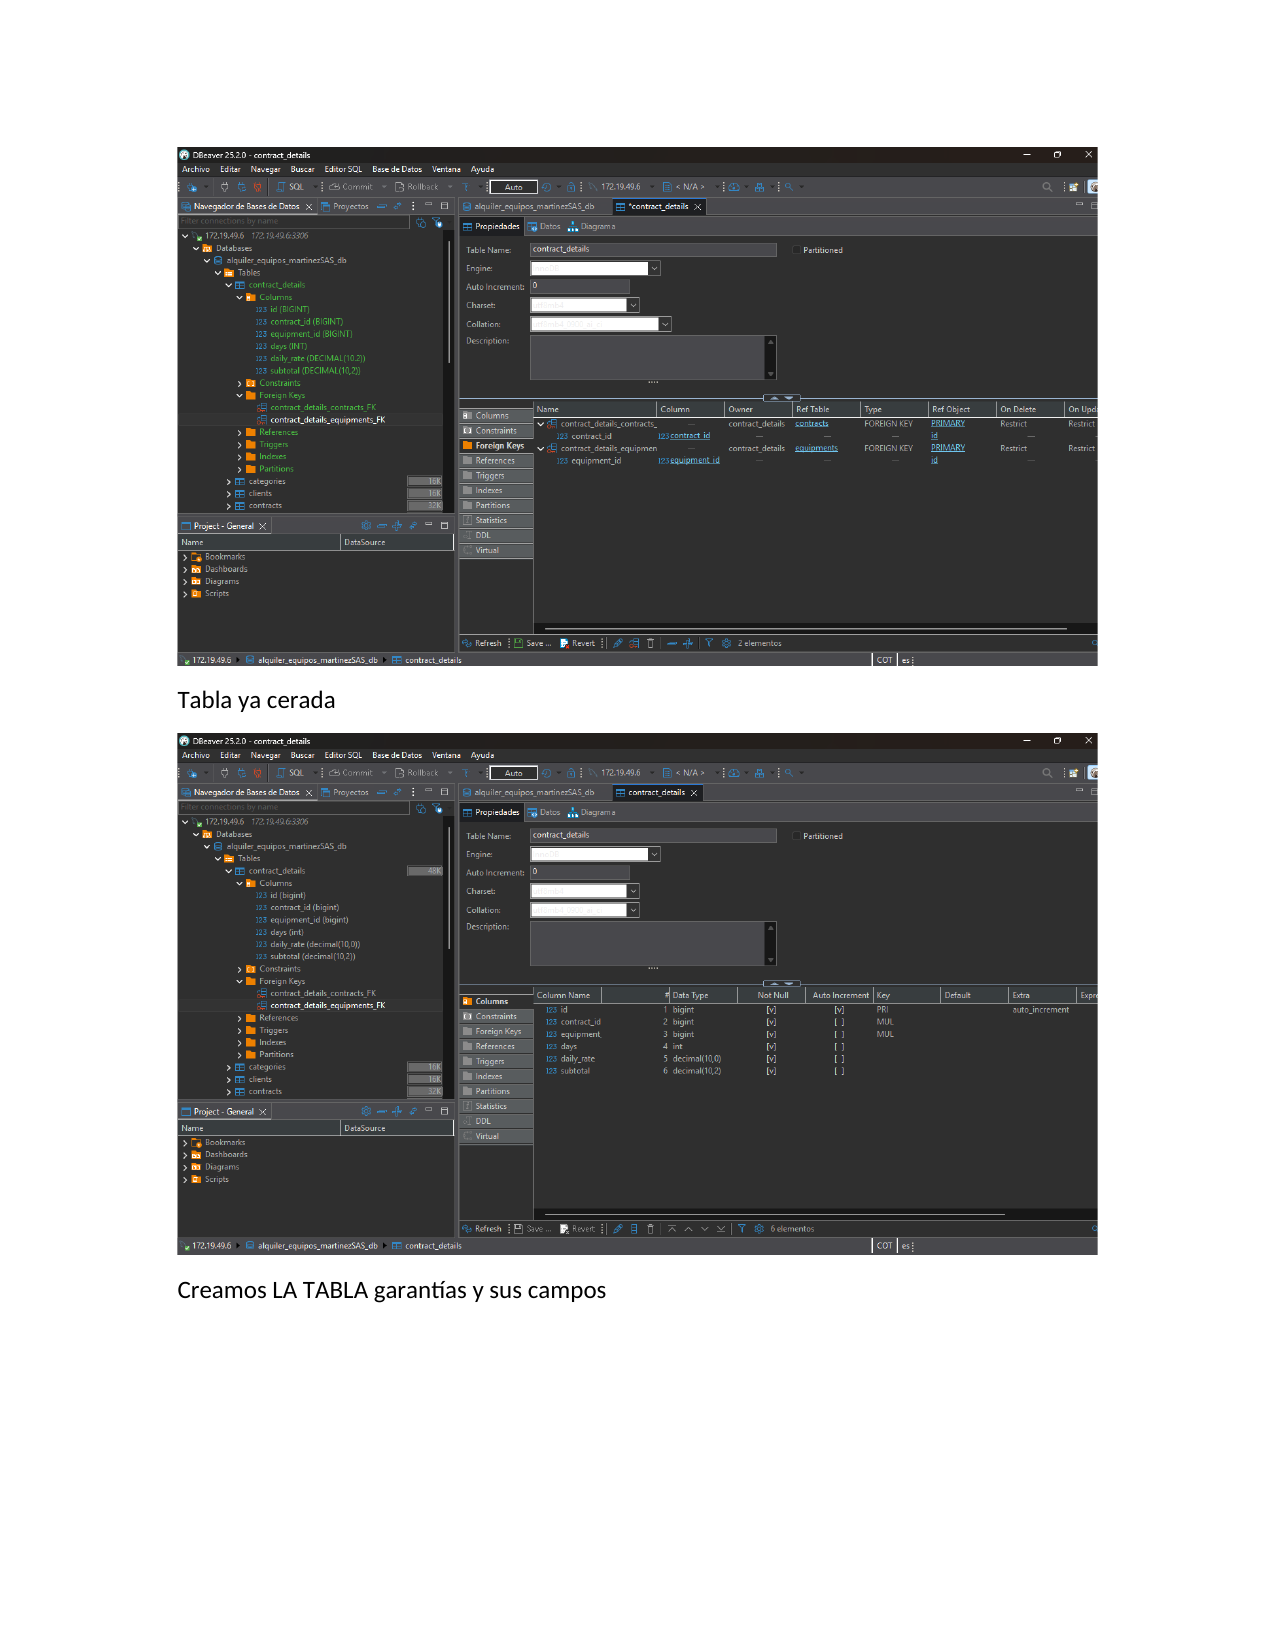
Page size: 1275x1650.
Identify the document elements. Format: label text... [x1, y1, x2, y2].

picture [177, 147, 1098, 666]
picture [177, 733, 1098, 1255]
text Tabla ya cerada [177, 684, 1098, 715]
text Creamos LA TABLA garantías y sus campos [177, 1274, 1098, 1304]
